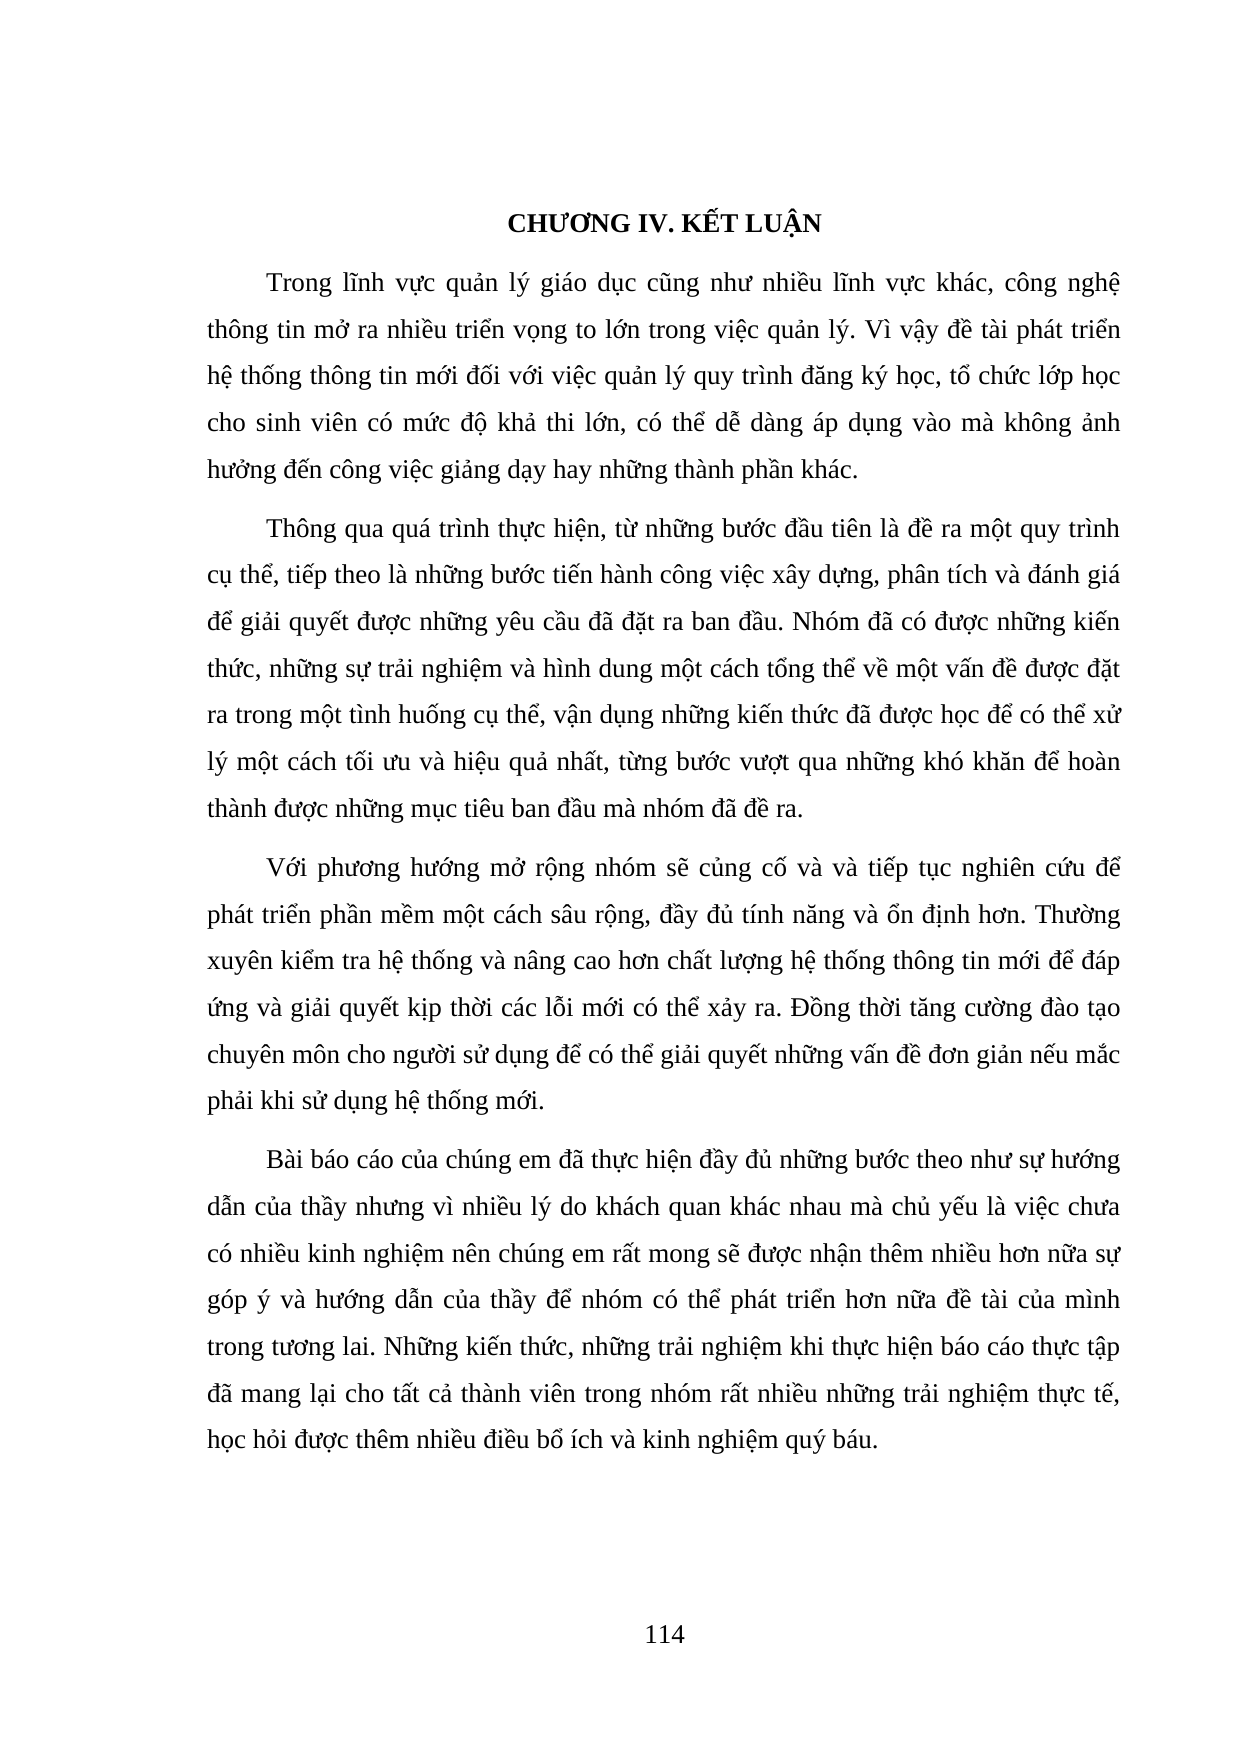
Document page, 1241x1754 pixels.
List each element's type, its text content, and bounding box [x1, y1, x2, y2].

text Với phương hướng mở rộng nhóm sẽ củng cố và và tiếp tục nghiên cứu để phát triển phần mềm một cách sâu rộng, đầy đủ tính năng và ổn định hơn. Thường xuyên kiểm tra hệ thống và nâng cao hơn chất lượng hệ thống thông tin mới để đáp ứng và giải quyết kịp thời các lỗi mới có thể xảy ra. Đồng thời tăng cường đào tạo chuyên môn cho người sử dụng để có thể giải quyết những vấn đề đơn giản nếu mắc phải khi sử dụng hệ thống mới. [207, 851, 1122, 1116]
text Bài báo cáo của chúng em đã thực hiện đầy đủ những bước theo như sự hướng dẫn của thầy nhưng vì nhiều lý do khách quan khác nhau mà chủ yếu là việc chưa có nhiều kinh nghiệm nên chúng em rất mong sẽ được nhận thêm nhiều hơn nữa sự góp ý và hướng dẫn của thầy để nhóm có thể phát triển hơn nữa đề tài của mình trong tương lai. Những kiến thức, những trải nghiệm khi thực hiện báo cáo thực tập đã mang lại cho tất cả thành viên trong nhóm rất nhiều những trải nghiệm thực tế, học hỏi được thêm nhiều điều bổ ích và kinh nghiệm quý báu. [207, 1143, 1122, 1455]
text Thông qua quá trình thực hiện, từ những bước đầu tiên là đề ra một quy trình cụ thể, tiếp theo là những bước tiến hành công việc xây dựng, phân tích và đánh giá để giải quyết được những yêu cầu đã đặt ra ban đầu. Nhóm đã có được những kiến thức, những sự trải nghiệm và hình dung một cách tổng thể về một vấn đề được đặt ra trong một tình huống cụ thể, vận dụng những kiến thức đã được học để có thể xử lý một cách tối ưu và hiệu quả nhất, từng bước vượt qua những khó khăn để hoàn thành được những mục tiêu ban đầu mà nhóm đã đề ra. [207, 512, 1122, 823]
text Trong lĩnh vực quản lý giáo dục cũng như nhiều lĩnh vực khác, công nghệ thông tin mở ra nhiều triển vọng to lớn trong việc quản lý. Vì vậy đề tài phát triển hệ thống thông tin mới đối với việc quản lý quy trình đăng ký học, tổ chức lớp học cho sinh viên có mức độ khả thi lớn, có thể dễ dàng áp dụng vào mà không ảnh hưởng đến công việc giảng dạy hay những thành phần khác. [207, 266, 1122, 484]
subtitle CHƯƠNG IV. KẾT LUẬN [207, 207, 1122, 238]
